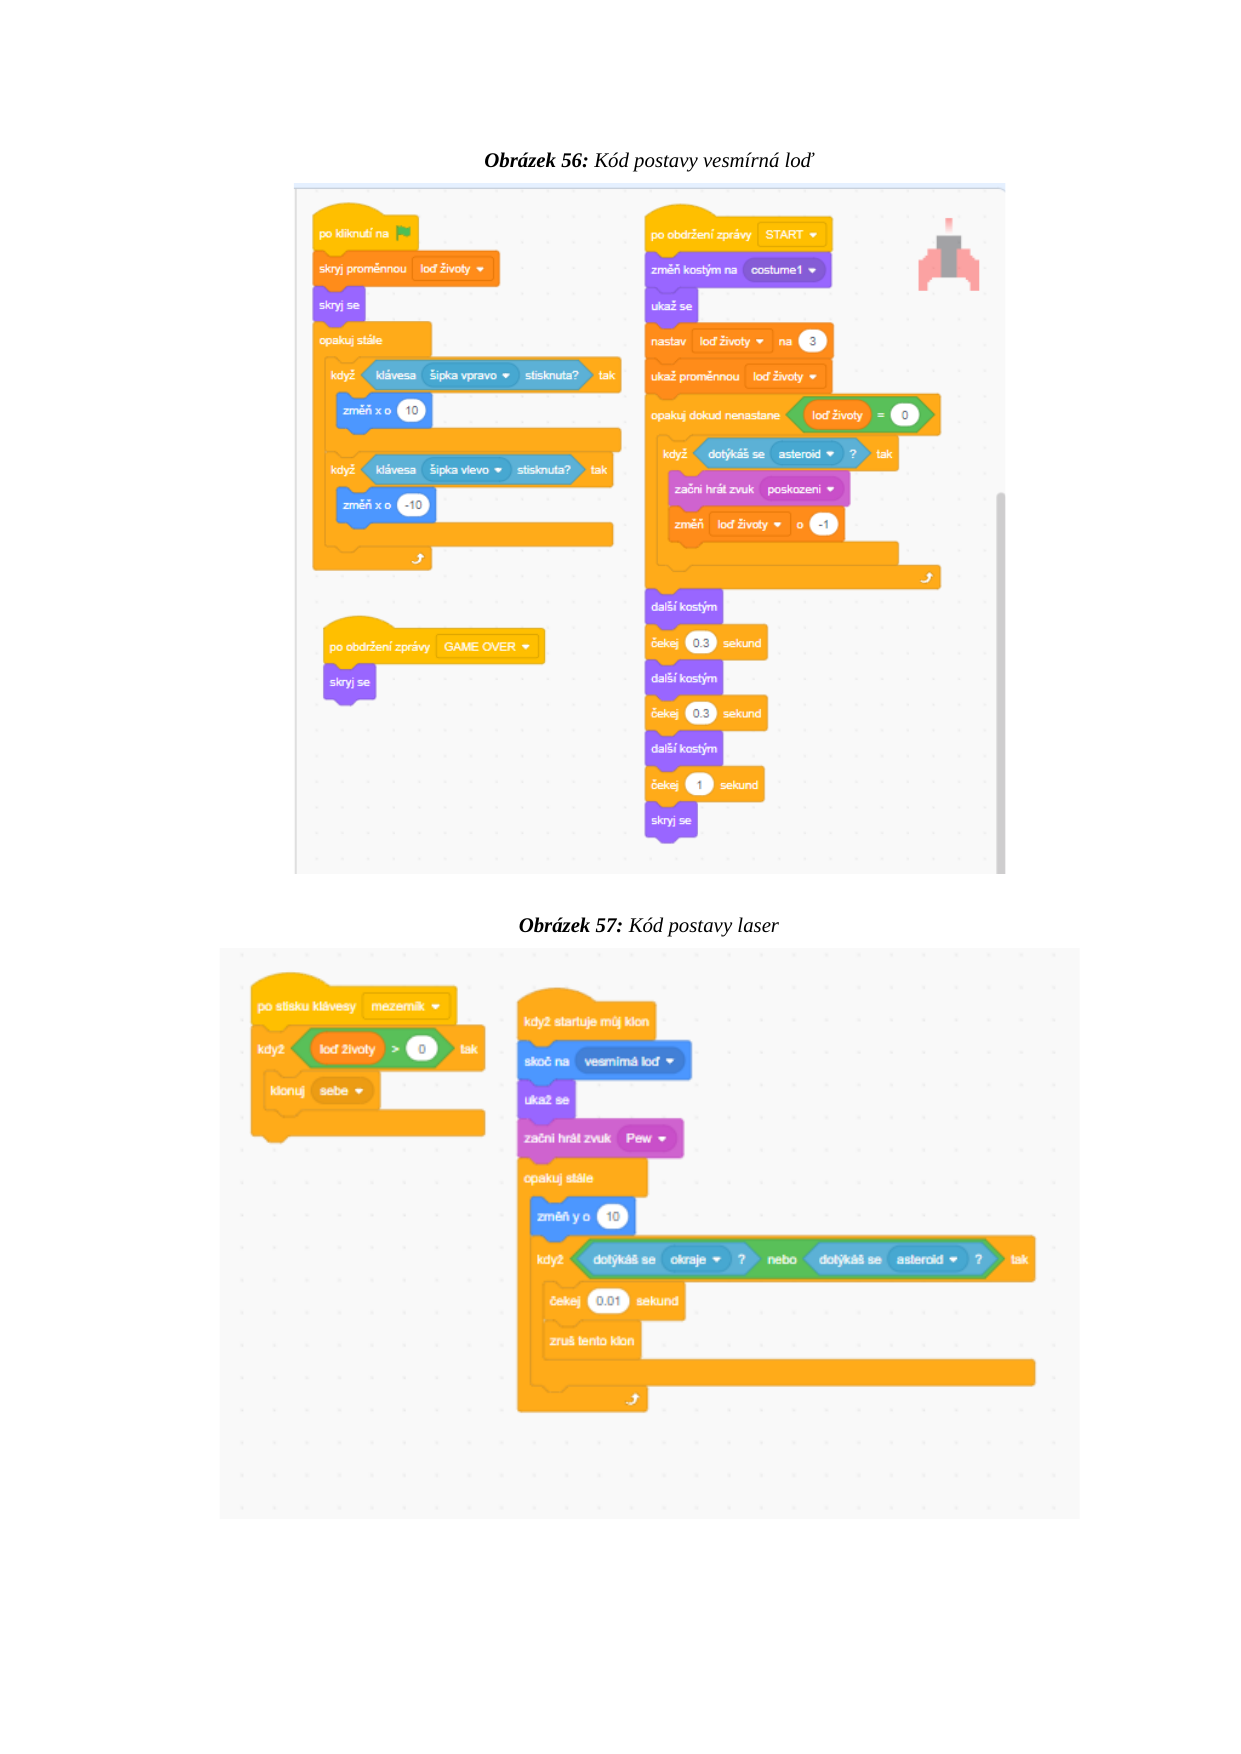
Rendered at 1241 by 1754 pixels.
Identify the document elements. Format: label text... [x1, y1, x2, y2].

text Obrázek 56: Kód postavy vesmírná loď [177, 148, 1122, 172]
text Obrázek 57: Kód postavy laser [177, 913, 1122, 937]
picture [219, 948, 1080, 1519]
picture [293, 183, 1006, 874]
